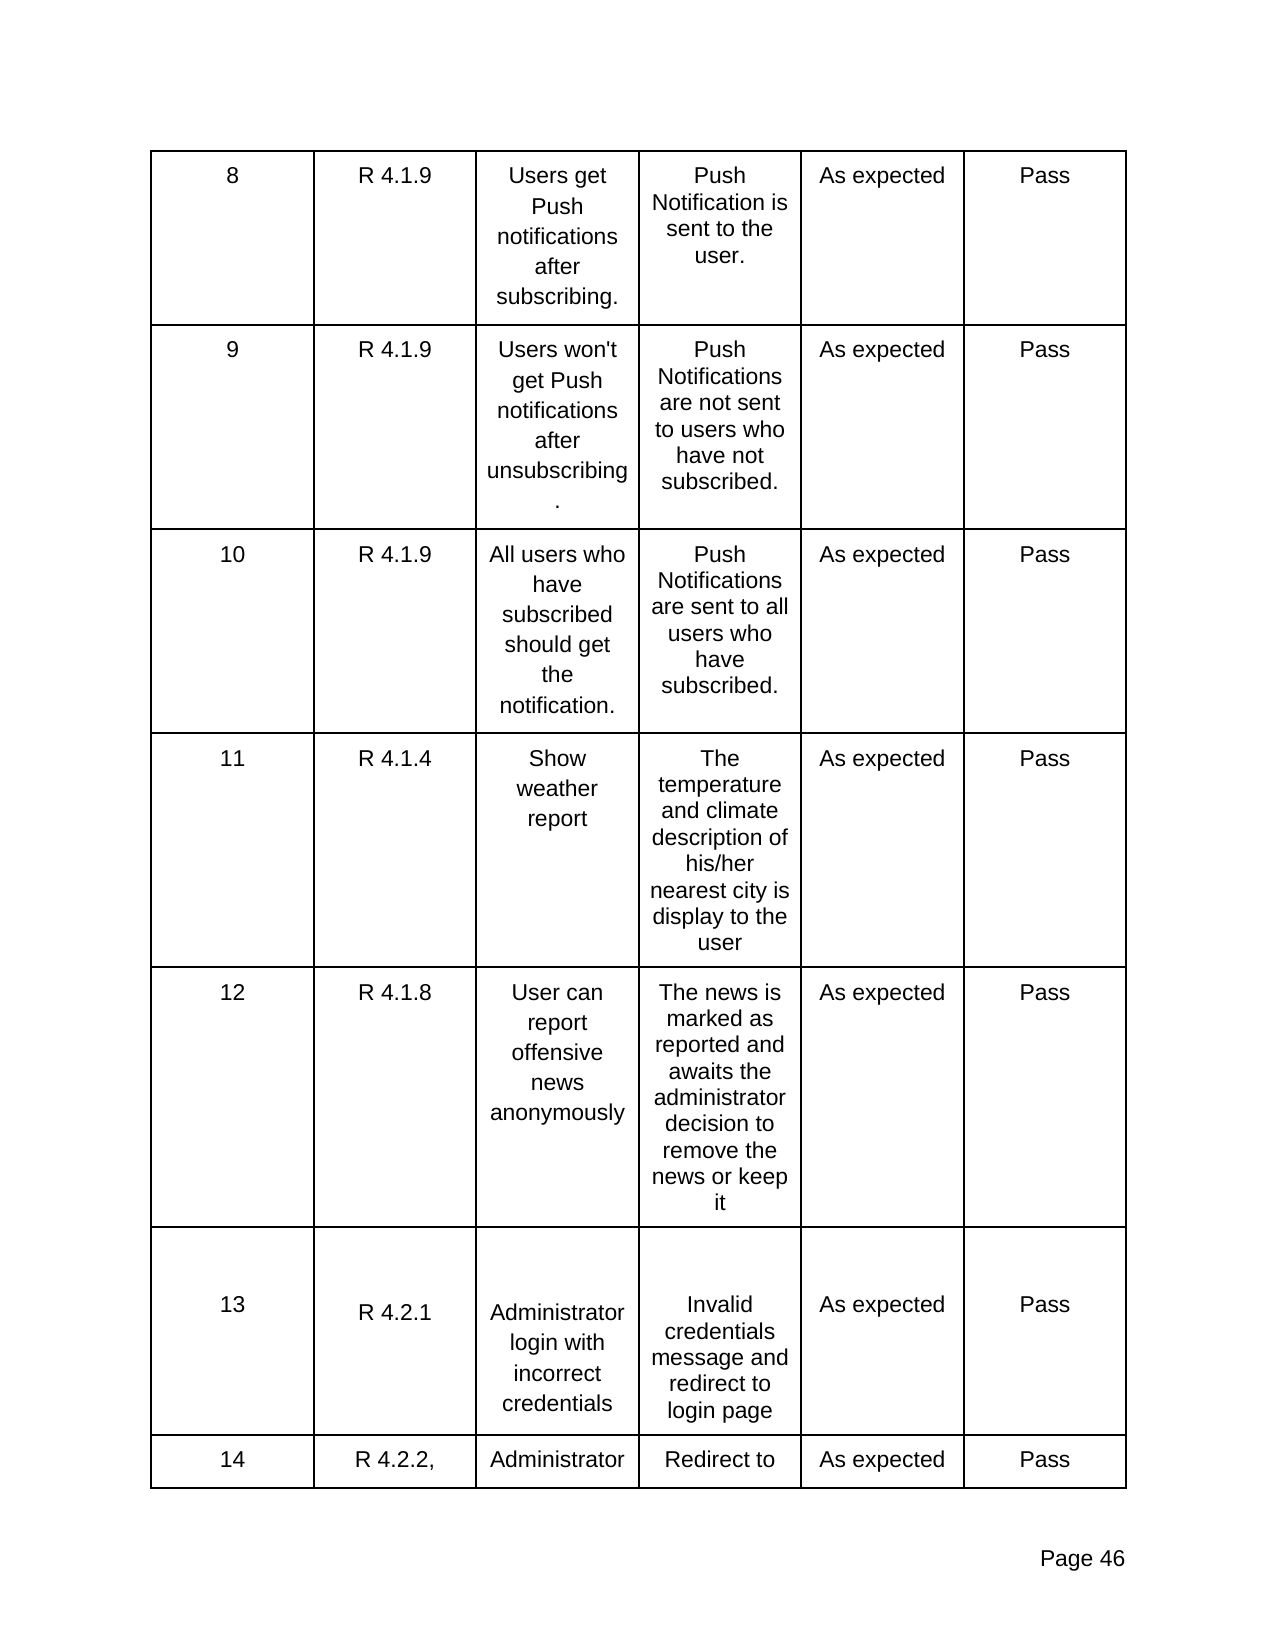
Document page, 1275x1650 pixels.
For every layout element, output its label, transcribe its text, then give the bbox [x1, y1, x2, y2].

table_cell R 4.2.2, R 4.2.3 [315, 1436, 475, 1487]
table_cell 12 [152, 968, 313, 1226]
table_cell Invalid credentials message and redirect to login page [640, 1228, 800, 1433]
table_cell Push Notification is sent to the user. [640, 152, 800, 324]
table_cell The news is marked as reported and awaits the administrator decision to remove the news or keep it [640, 968, 800, 1226]
table_cell R 4.2.1 [315, 1228, 475, 1433]
table_cell Push Notifications are not sent to users who have not subscribed. [640, 326, 800, 528]
table_cell As expected [802, 530, 963, 732]
table_cell Pass [965, 968, 1125, 1226]
table_cell Administrator login with incorrect credentials [477, 1228, 638, 1433]
table_cell 10 [152, 530, 313, 732]
table_cell As expected [802, 1228, 963, 1433]
table_cell Users won't get Push notifications after unsubscribing. [477, 326, 638, 528]
table_cell 14 [152, 1436, 313, 1487]
table_cell R 4.1.8 [315, 968, 475, 1226]
table_cell Pass [965, 1436, 1125, 1487]
table_cell R 4.1.9 [315, 530, 475, 732]
table_cell As expected [802, 326, 963, 528]
table_cell Pass [965, 1228, 1125, 1433]
table_cell As expected [802, 734, 963, 966]
table_cell The temperature and climate description of his/her nearest city is display to the user [640, 734, 800, 966]
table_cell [477, 1436, 638, 1487]
table_cell Show weather report [477, 734, 638, 966]
table_cell 8 [152, 152, 313, 324]
table_cell Push Notifications are sent to all users who have subscribed. [640, 530, 800, 732]
table_cell R 4.1.4 [315, 734, 475, 966]
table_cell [640, 1436, 800, 1487]
table_cell R 4.1.9 [315, 326, 475, 528]
table_cell All users who have subscribed should get the notification. [477, 530, 638, 732]
table_cell Pass [965, 152, 1125, 324]
table_cell User can report offensive news anonymously [477, 968, 638, 1226]
table_cell 11 [152, 734, 313, 966]
table_cell Pass [965, 734, 1125, 966]
table_cell 9 [152, 326, 313, 528]
table_cell Pass [965, 326, 1125, 528]
table_cell R 4.1.9 [315, 152, 475, 324]
table_cell As expected [802, 152, 963, 324]
table_cell Pass [965, 530, 1125, 732]
table_cell 13 [152, 1228, 313, 1433]
table_cell As expected [802, 1436, 963, 1487]
table_cell As expected [802, 968, 963, 1226]
table_cell Users get Push notifications after subscribing. [477, 152, 638, 324]
